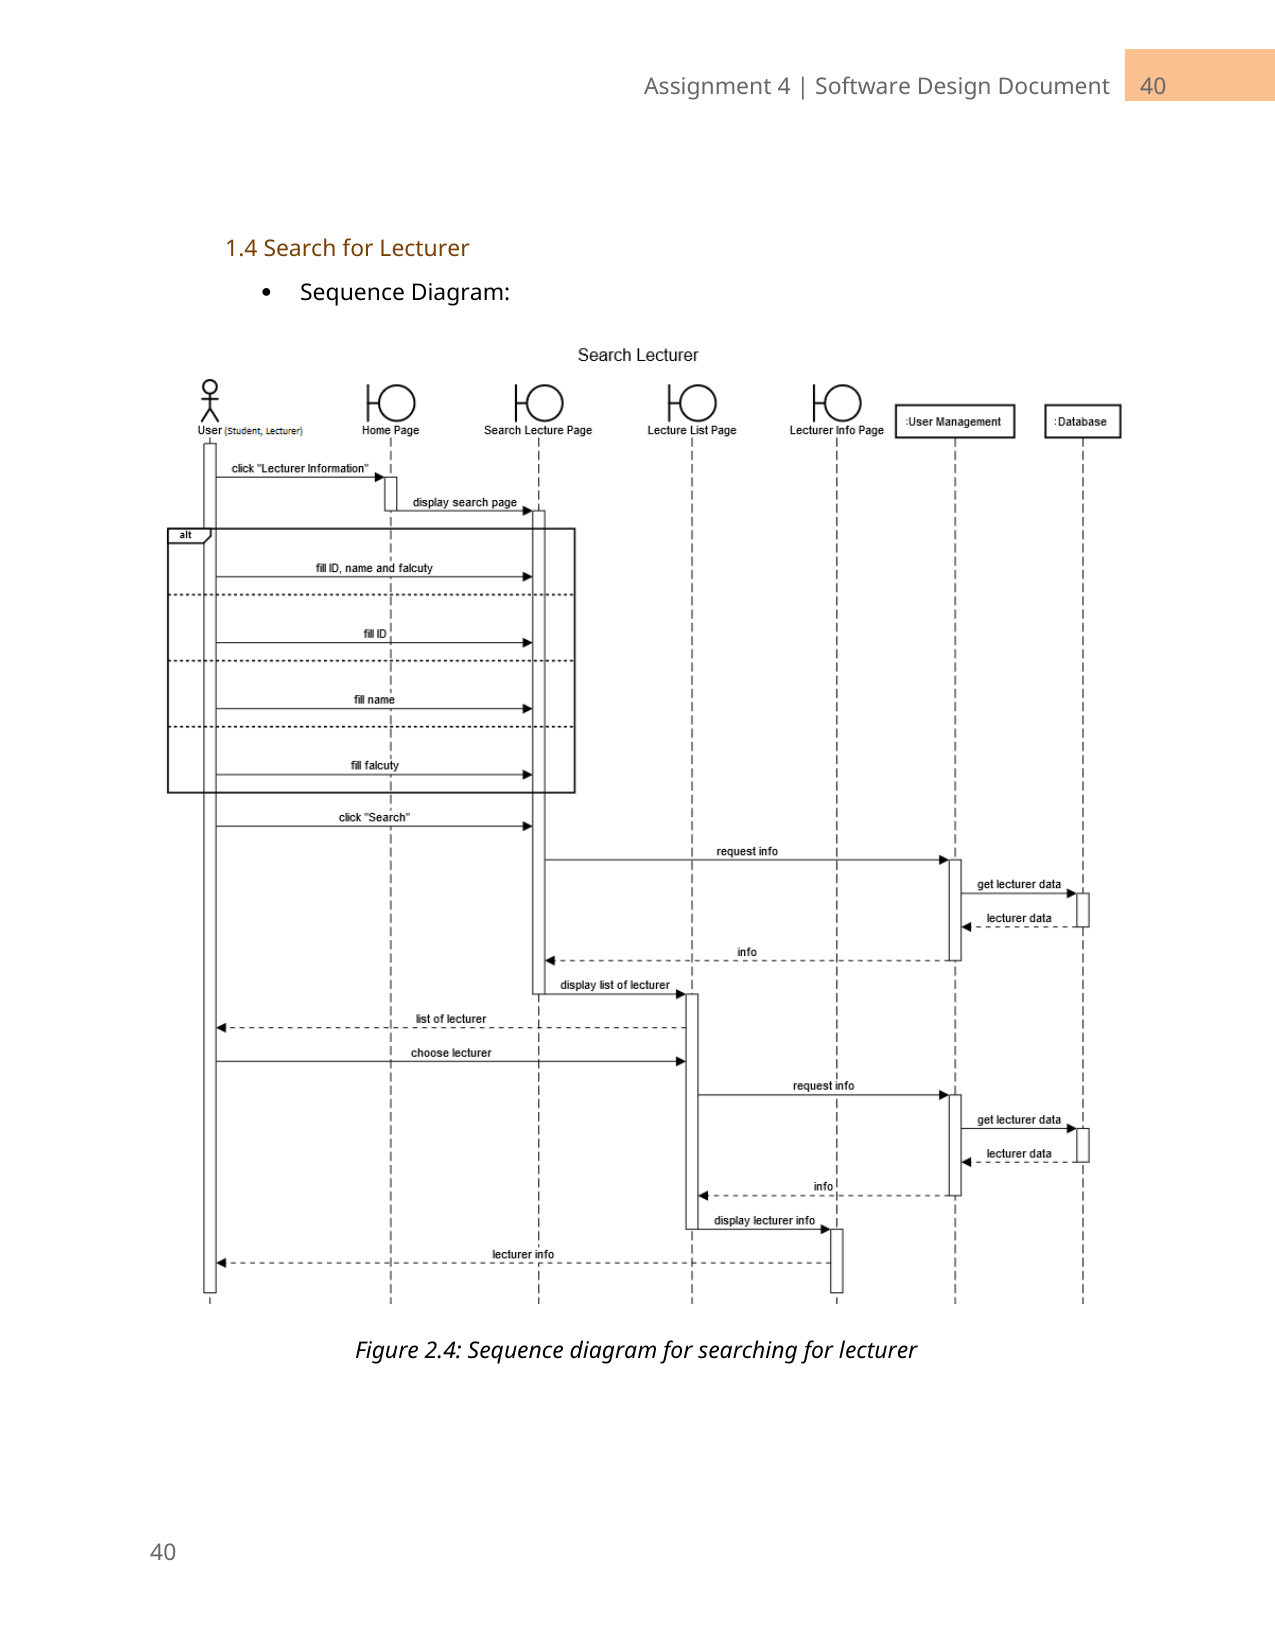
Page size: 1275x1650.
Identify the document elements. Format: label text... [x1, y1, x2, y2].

text Figure 2.4: Sequence diagram for searching for lecturer [150, 1334, 1125, 1365]
picture [150, 343, 1125, 1304]
subtitle 1.4 Search for Lecturer [150, 232, 1125, 263]
list Sequence Diagram: [262, 276, 1125, 307]
